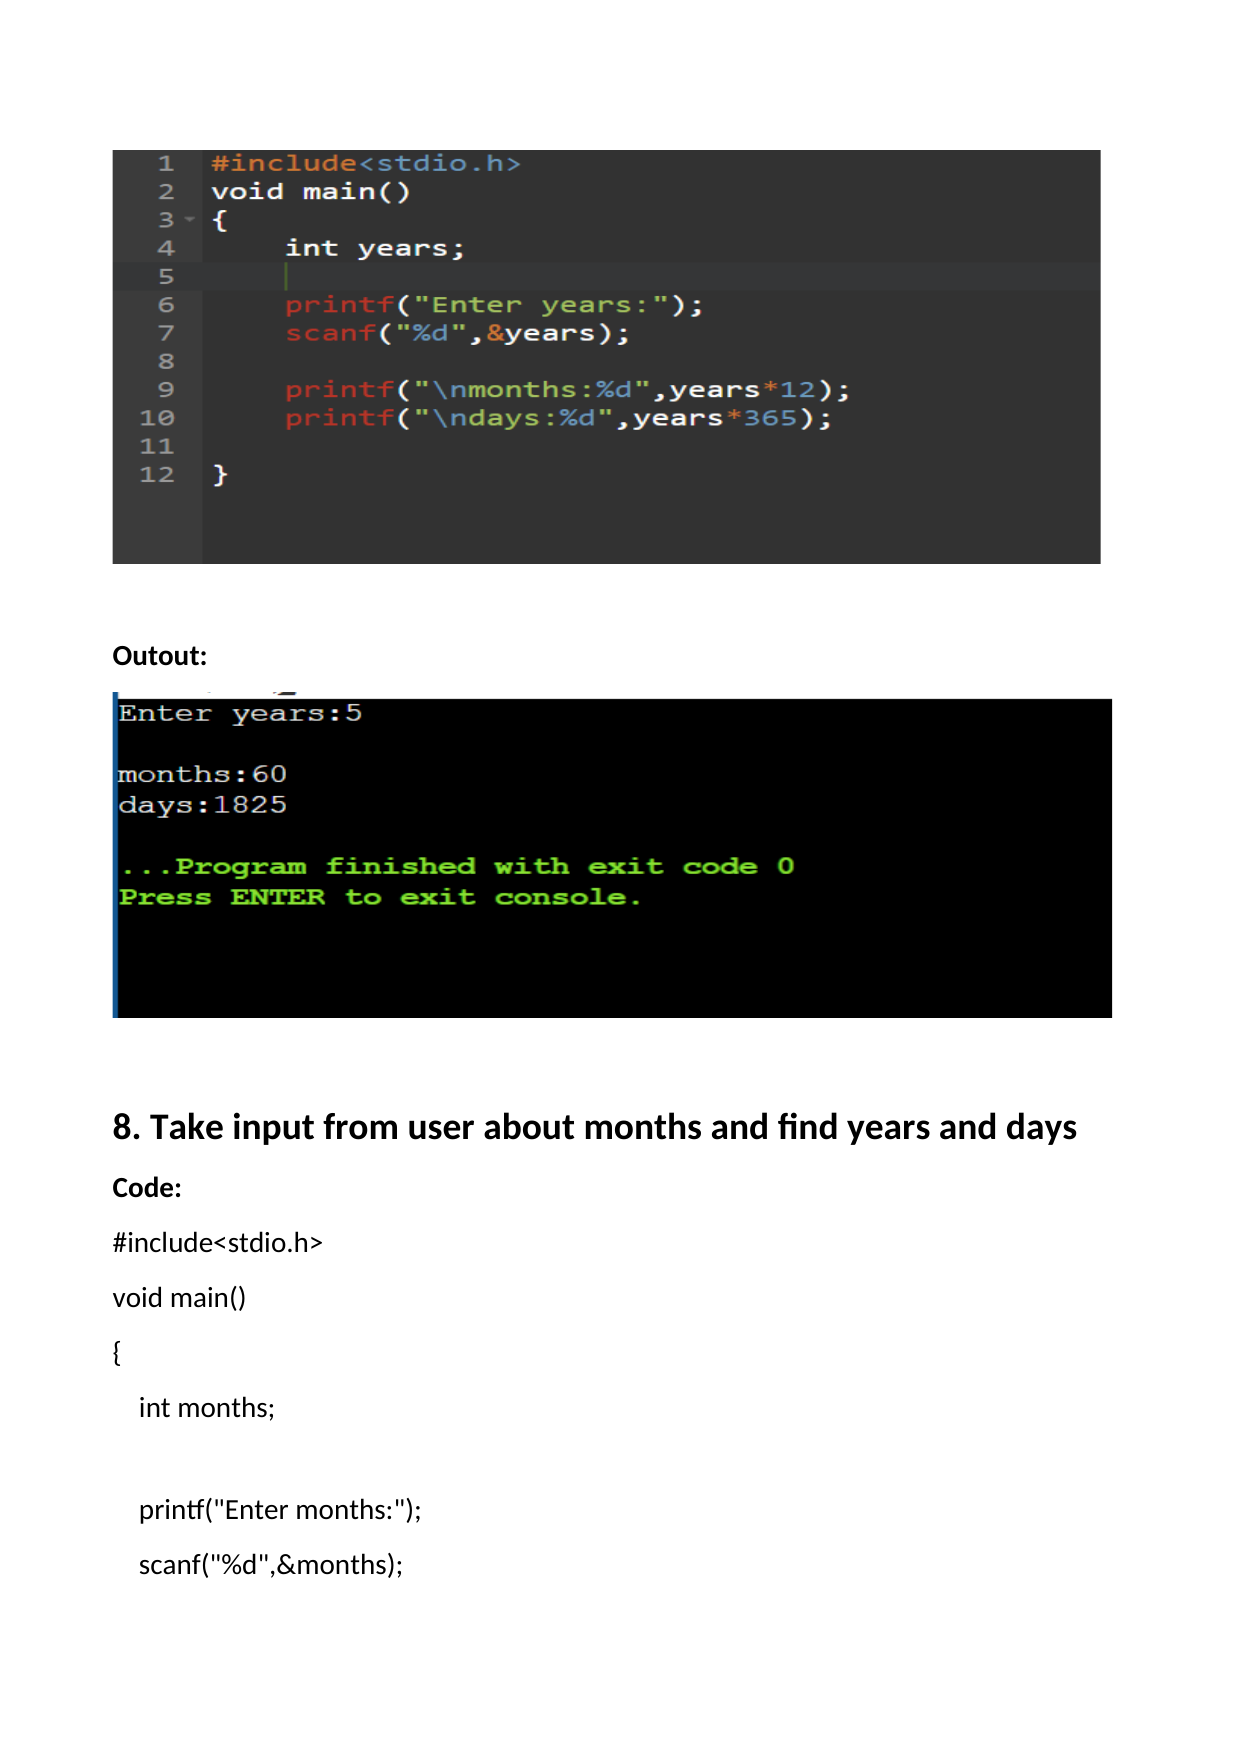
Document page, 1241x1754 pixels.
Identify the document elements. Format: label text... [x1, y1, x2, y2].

text { [112, 1334, 1128, 1370]
text printf("Enter months:"); [112, 1491, 1128, 1527]
text Outout: [112, 637, 1128, 673]
text void main() [112, 1279, 1128, 1314]
text scanf("%d",&months); [112, 1546, 1128, 1582]
text int months; [112, 1389, 1128, 1425]
picture [112, 692, 1113, 1018]
text #include<stdio.h> [112, 1224, 1128, 1259]
text Code: [112, 1169, 1128, 1204]
picture [112, 150, 1101, 564]
text 8. Take input from user about months and find years and days [112, 1103, 1128, 1148]
